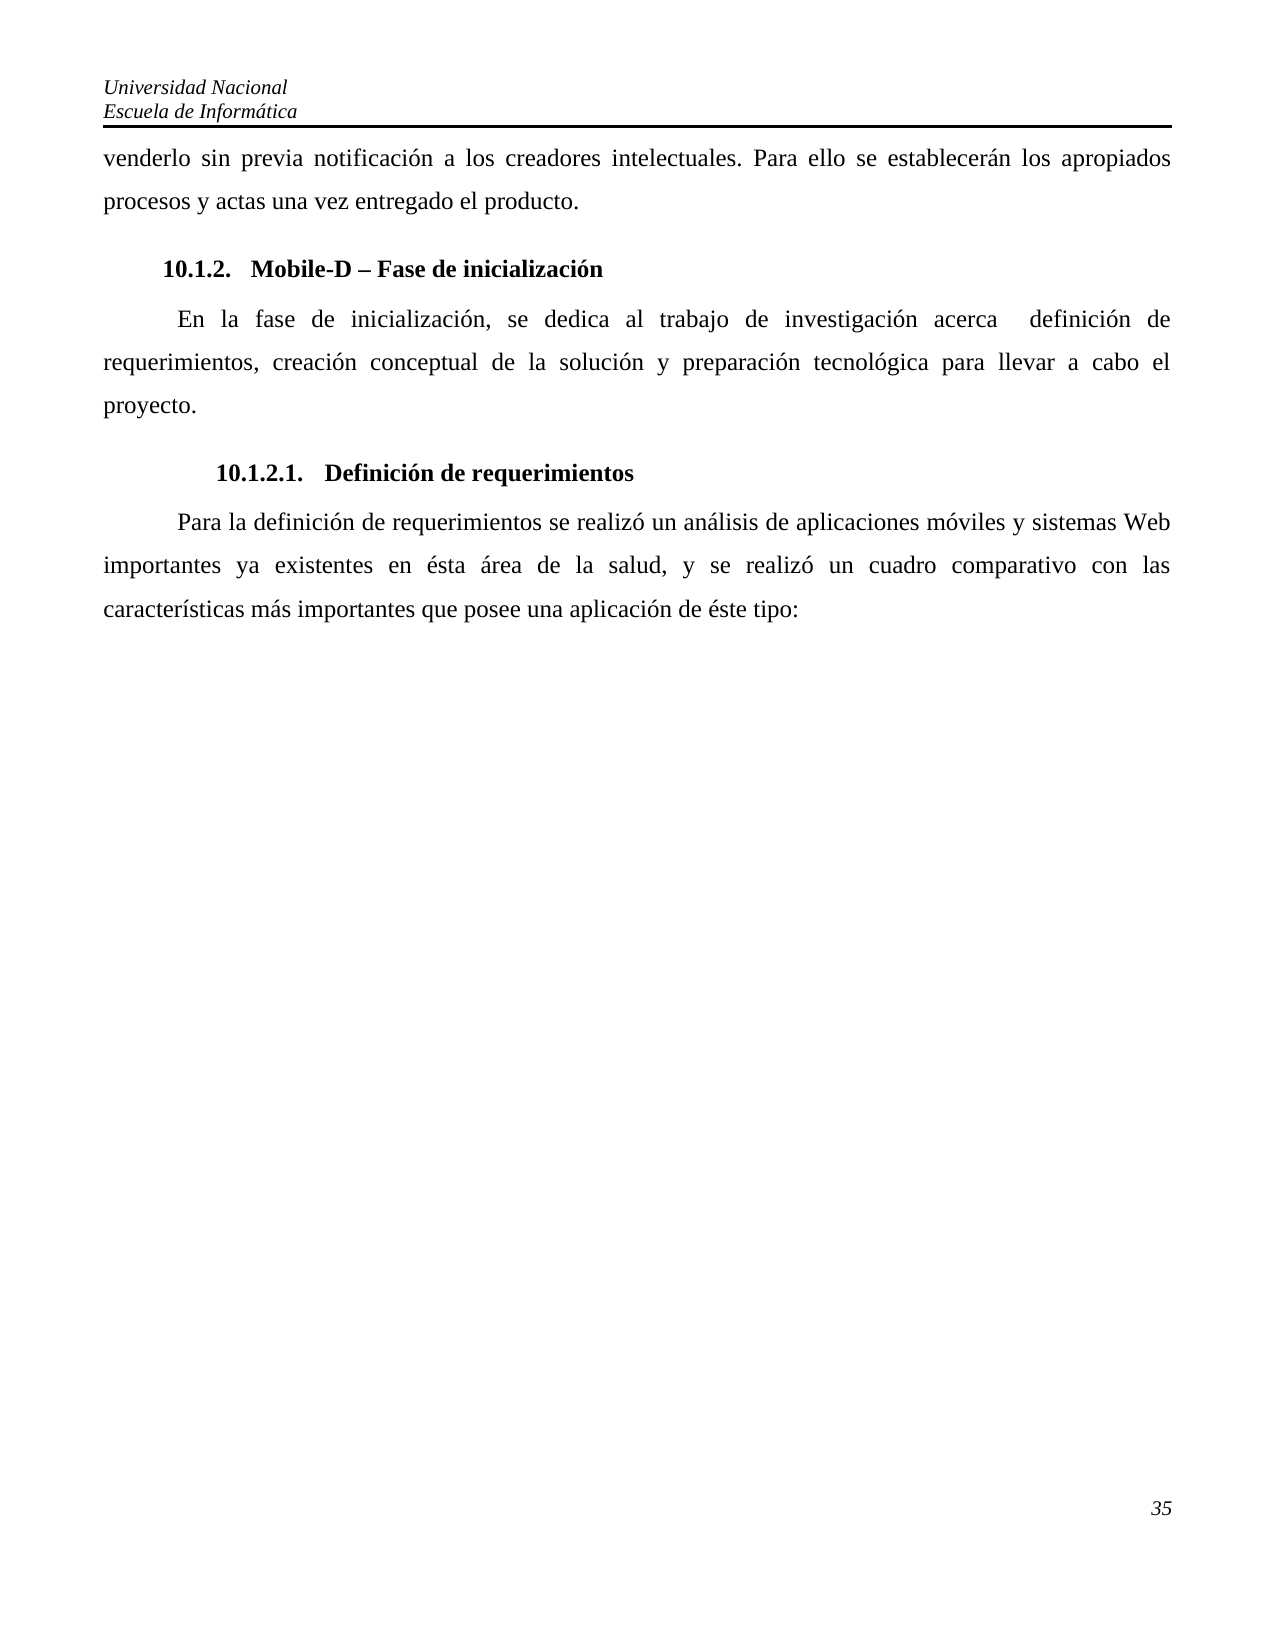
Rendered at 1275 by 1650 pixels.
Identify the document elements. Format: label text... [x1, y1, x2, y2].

list Definición de requerimientos [216, 458, 1172, 487]
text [103, 143, 1172, 215]
text En la fase de inicialización, se dedica al trabajo de investigación acerca definición de requerimientos, creación conceptual de la solución y preparación tecnológica para llevar a cabo el proyecto. [103, 304, 1172, 419]
text Mobile-D – Fase de inicialización [162, 254, 1172, 283]
text Para la definición de requerimientos se realizó un análisis de aplicaciones móviles y sistemas Web importantes ya existentes en ésta área de la salud, y se realizó un cuadro comparativo con las características más importantes que posee una aplicación de éste tipo: [103, 507, 1172, 622]
